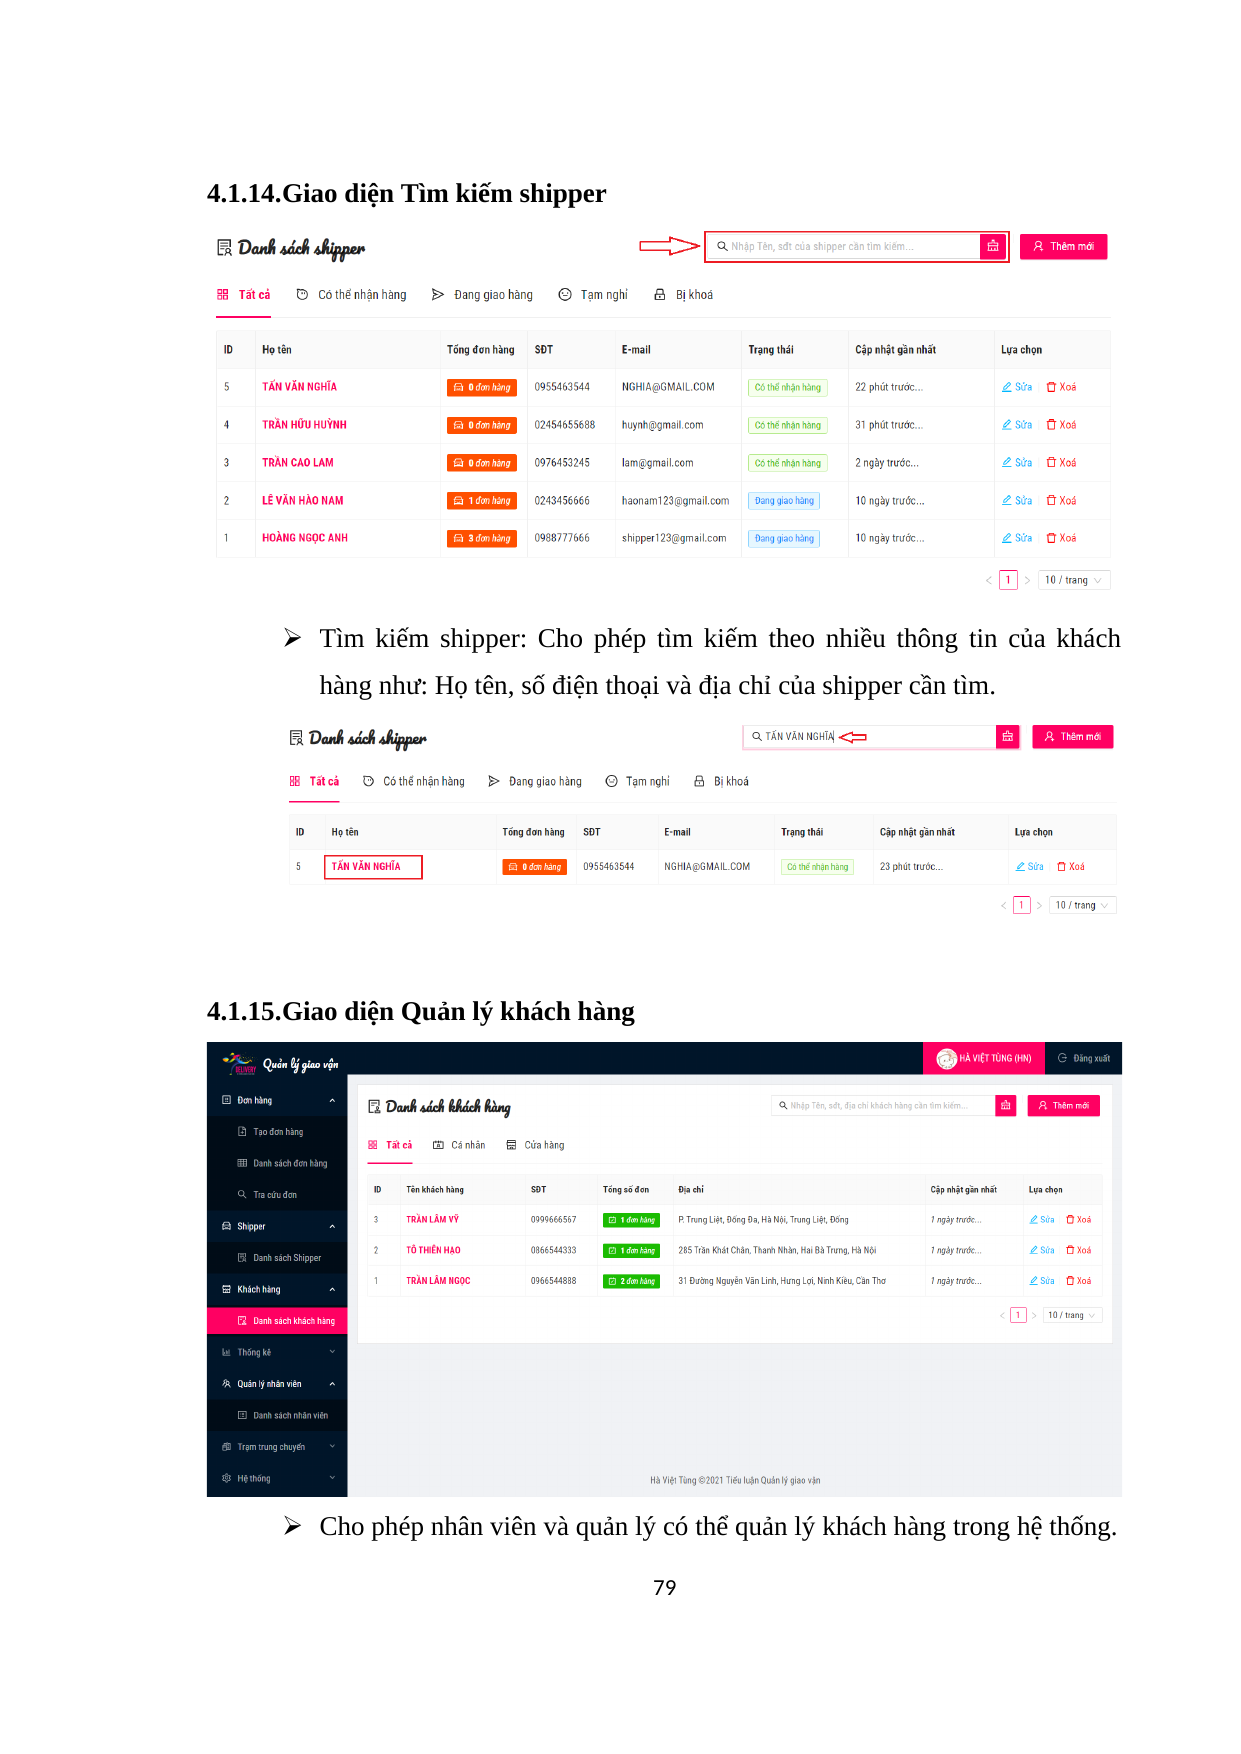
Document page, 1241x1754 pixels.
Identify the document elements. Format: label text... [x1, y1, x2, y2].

subtitle Giao diện Quản lý khách hàng [207, 996, 1122, 1027]
picture [206, 1042, 1123, 1497]
list Cho phép nhân viên và quản lý có thể quản lý khách hàng trong hệ thống. [282, 1511, 1122, 1542]
picture [281, 715, 1123, 931]
subtitle Giao diện Tìm kiếm shipper [207, 177, 1122, 208]
list Tìm kiếm shipper: Cho phép tìm kiếm theo nhiều thông tin của khách hàng như: Họ tên, số điện thoại và địa chỉ của shipper cần tìm. [282, 622, 1122, 700]
picture [206, 223, 1123, 609]
